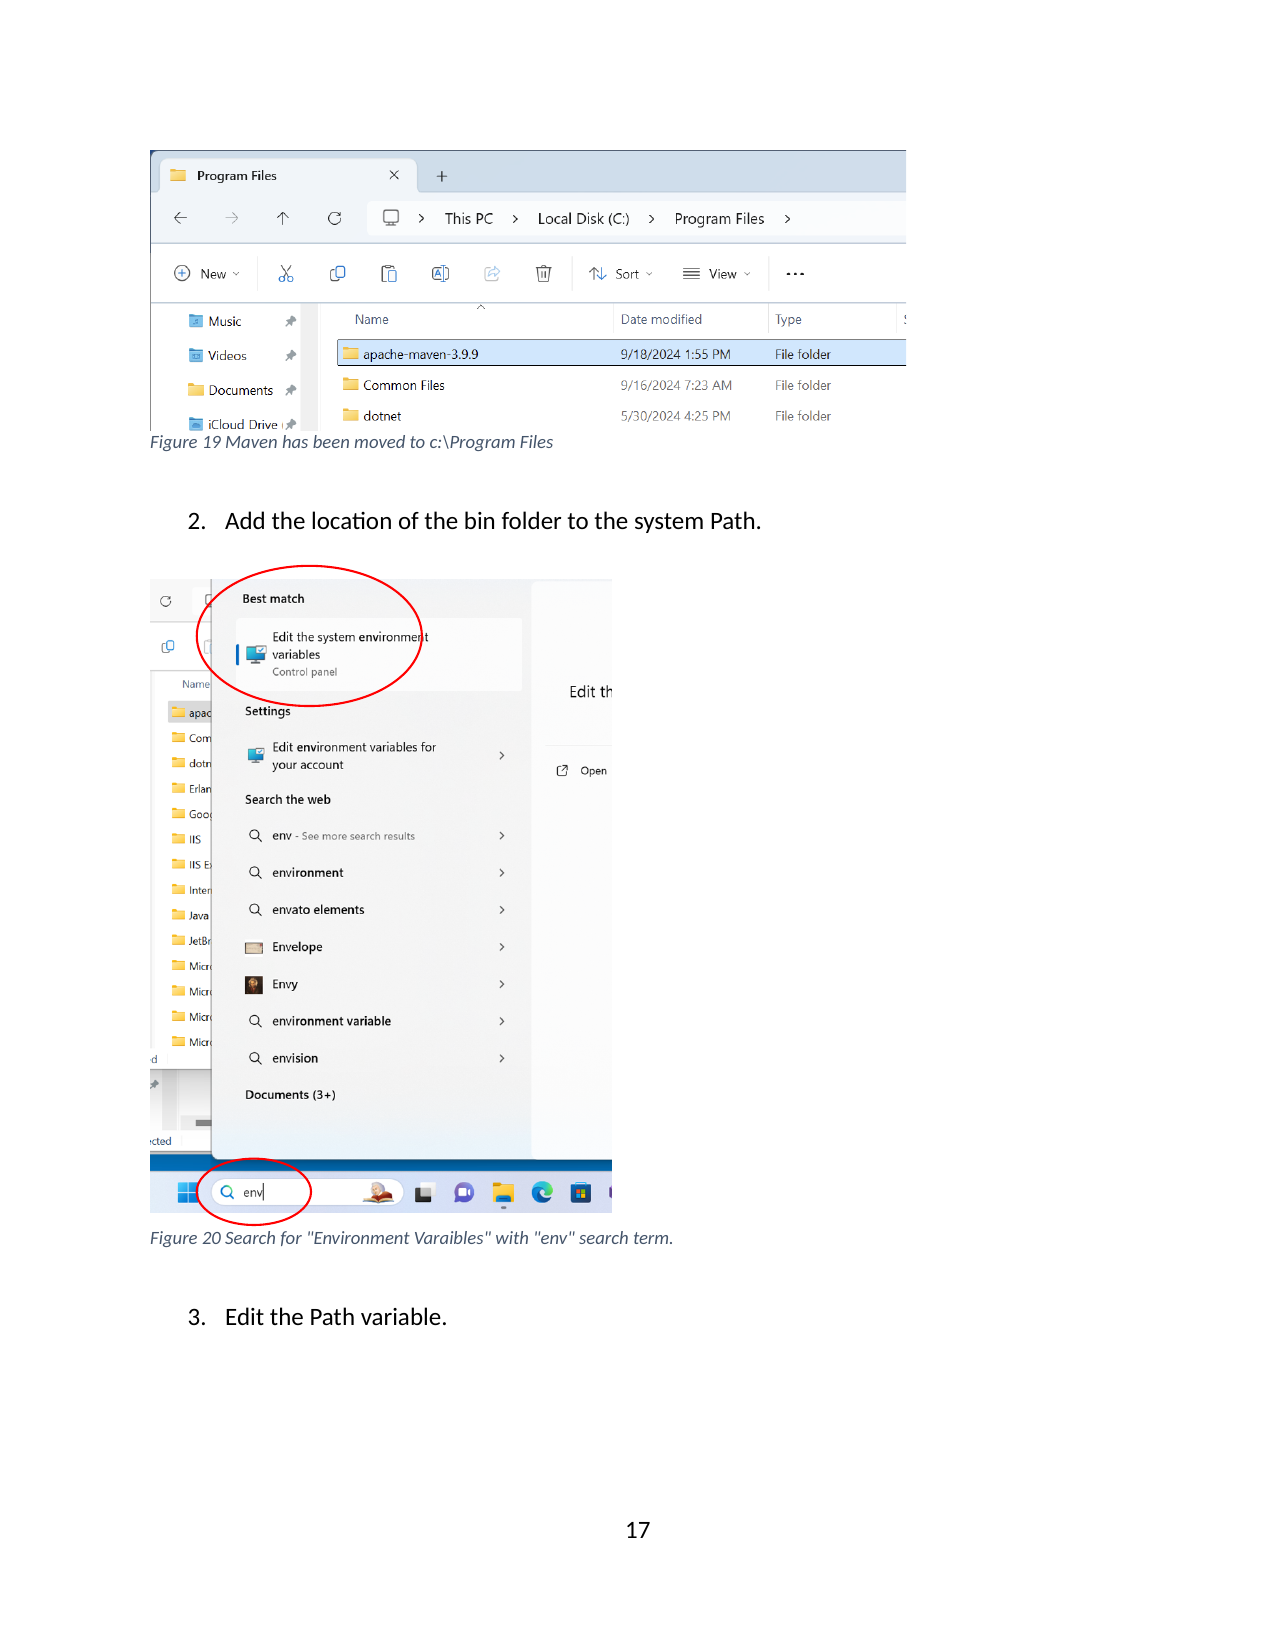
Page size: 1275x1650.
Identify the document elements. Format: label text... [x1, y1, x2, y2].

picture [198, 1160, 309, 1213]
list Add the location of the bin folder to the system Path. [187, 505, 1125, 535]
picture [150, 150, 907, 431]
picture [198, 579, 420, 704]
list Edit the Path variable. [187, 1301, 1125, 1331]
picture [150, 579, 612, 1213]
